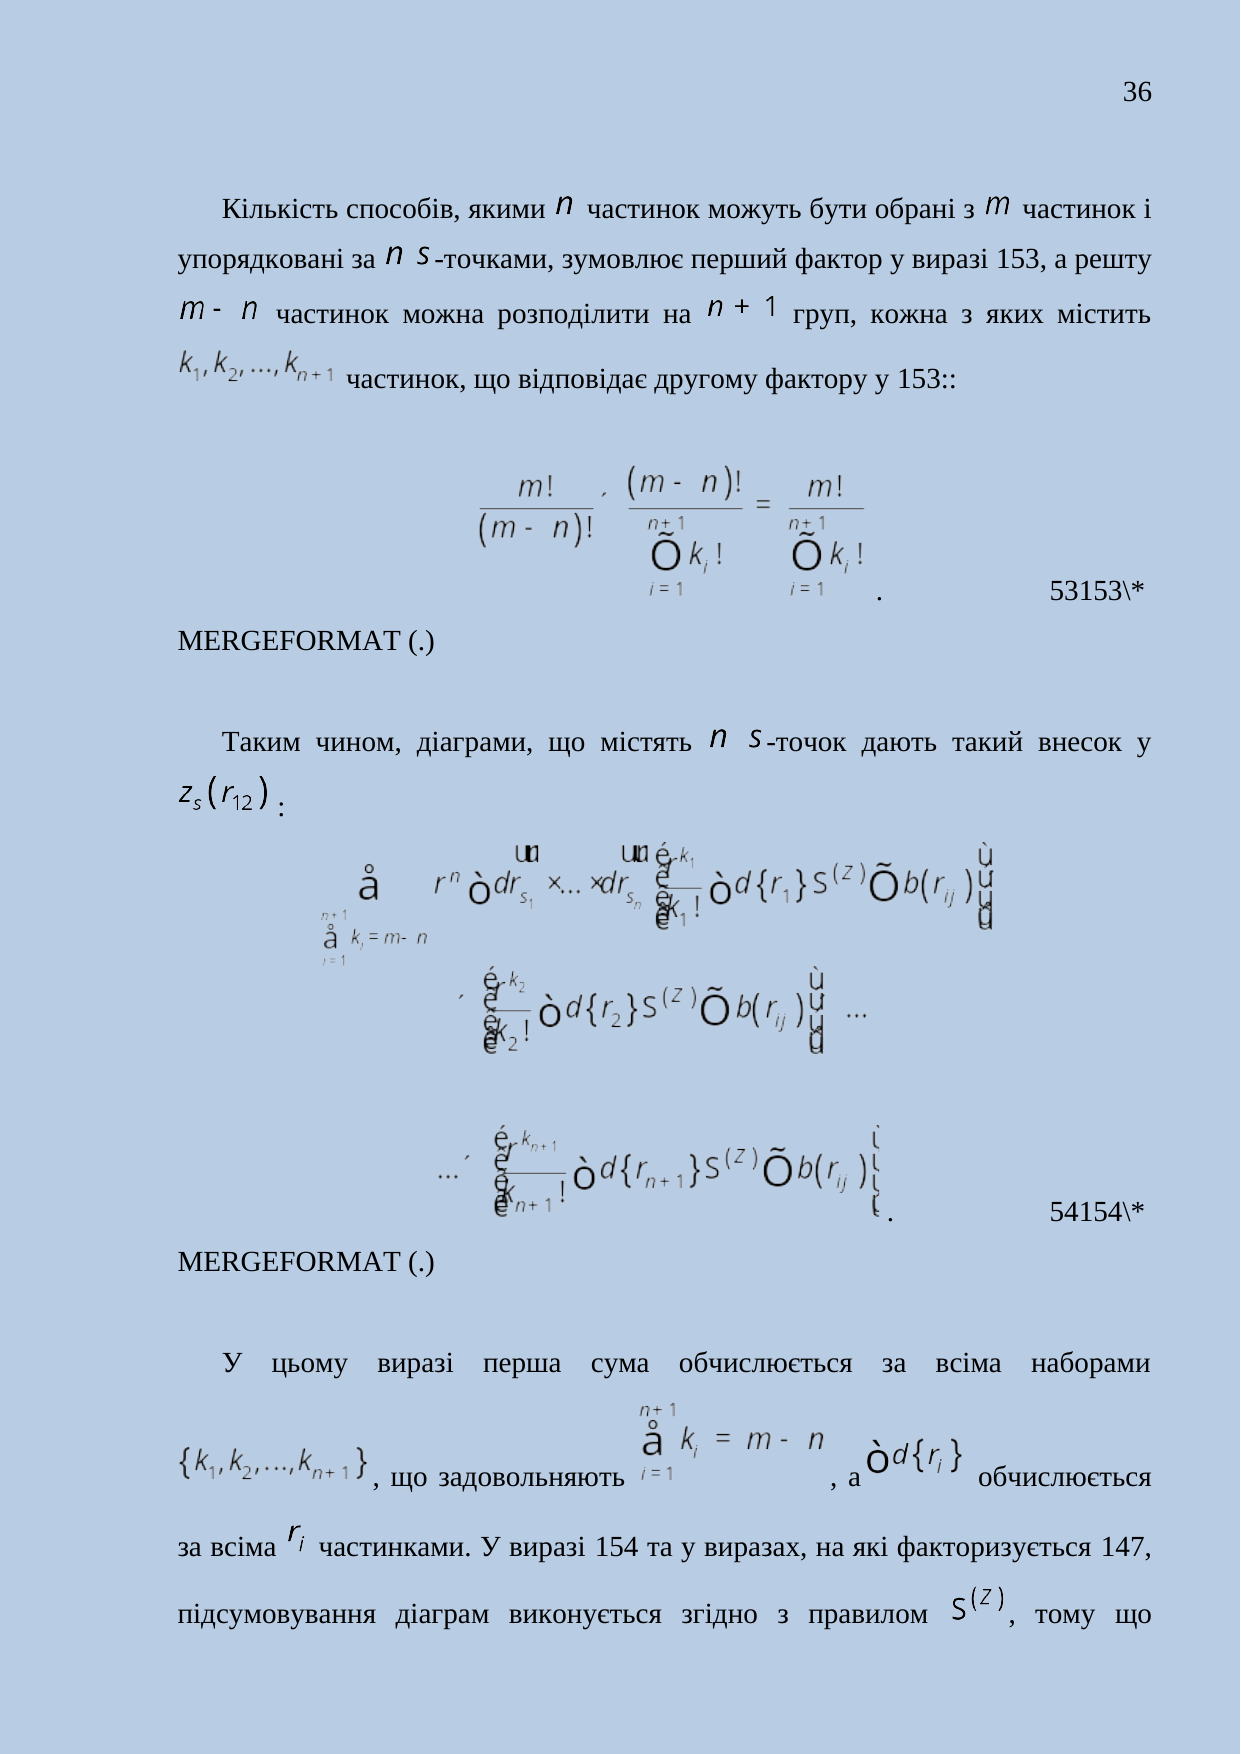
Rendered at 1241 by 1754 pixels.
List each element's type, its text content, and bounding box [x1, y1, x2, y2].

text Таким чином, діаграми, що містять -точок дають такий внесок у : [177, 724, 1152, 823]
text Кількість способів, якими частинок можуть бути обрані з частинок і упорядковані за -точками, зумовлює перший фактор у виразі , а решту частинок можна розподілити на груп, кожна з яких містить частинок, що відповідає другому фактору у :: [177, 191, 1152, 394]
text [177, 1345, 1152, 1630]
text . [177, 1122, 1152, 1278]
text . [177, 462, 1152, 657]
